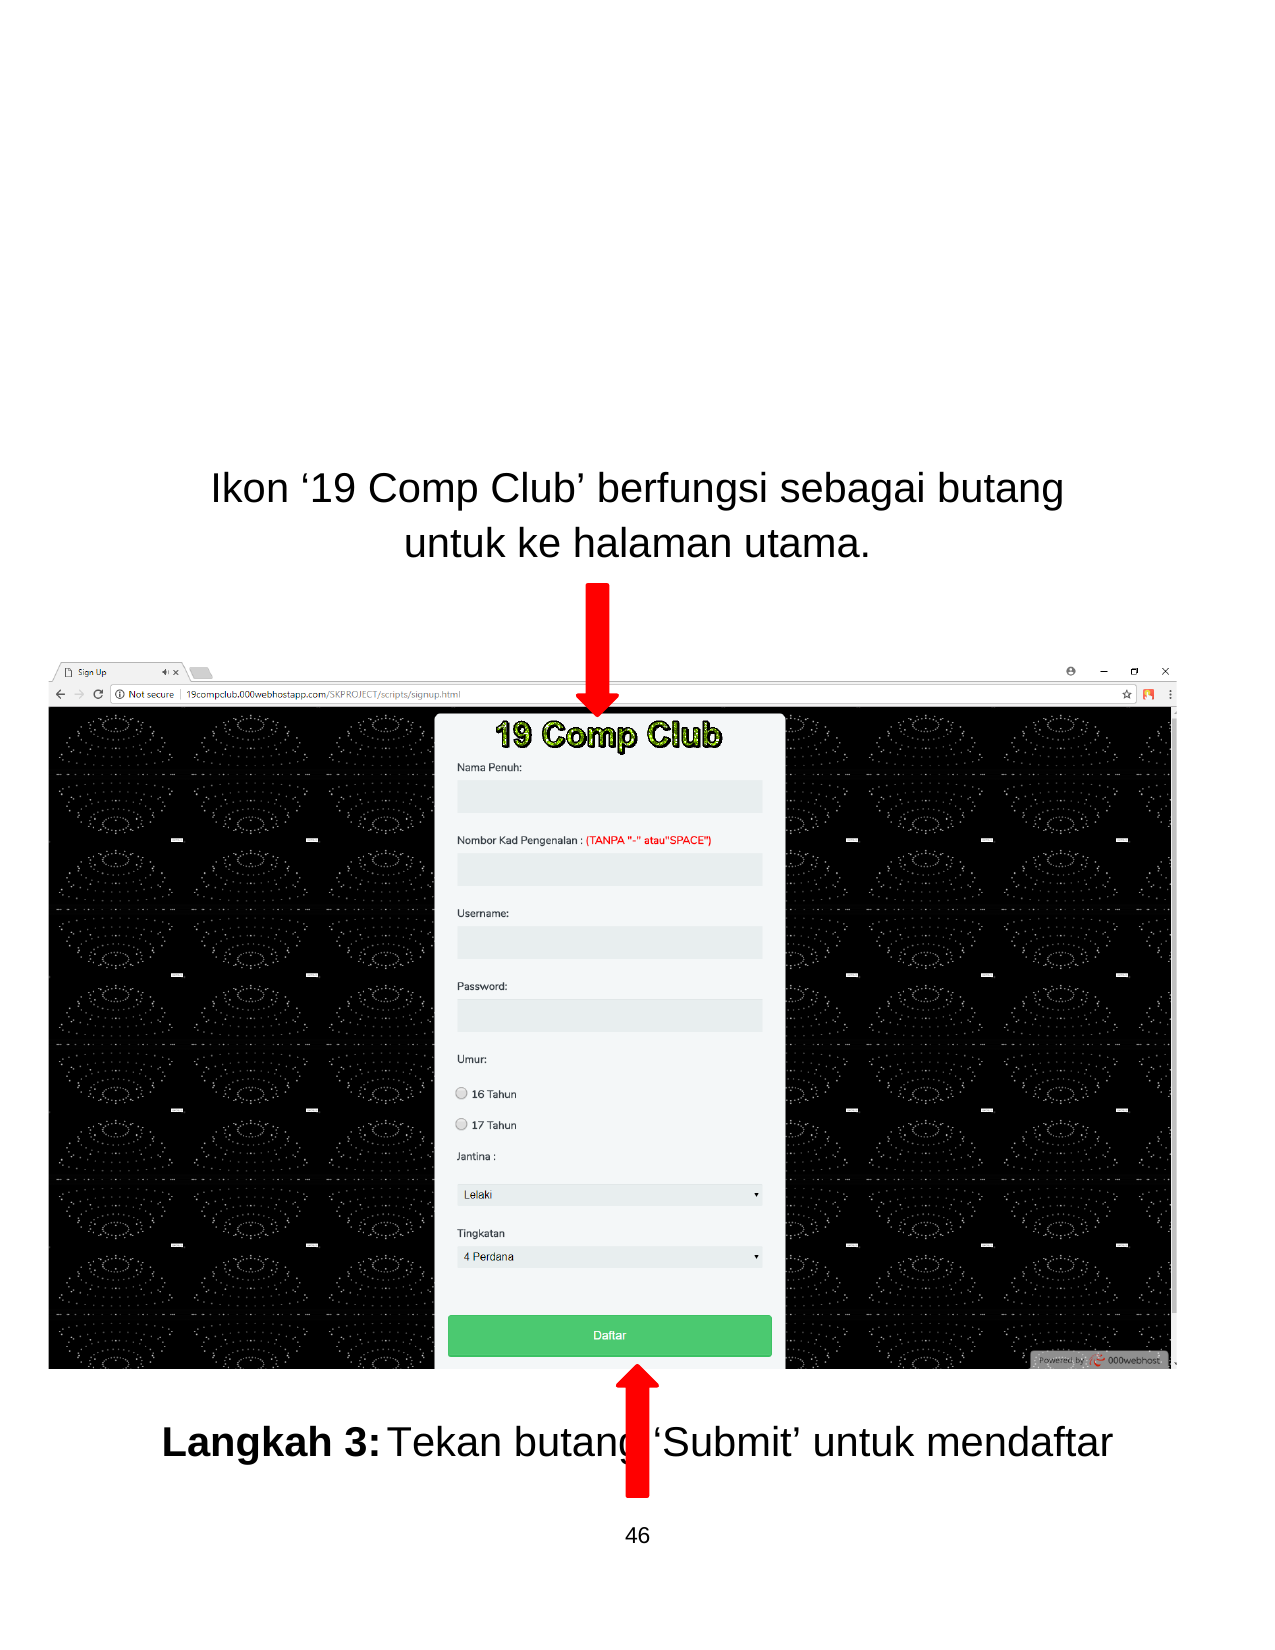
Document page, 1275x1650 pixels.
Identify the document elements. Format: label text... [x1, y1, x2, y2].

picture [48, 662, 1175, 1368]
text Ikon ‘19 Comp Club’ berfungsi sebagai butang [150, 463, 1125, 511]
text Langkah 3: Tekan butang ‘Submit’ untuk mendaftar [150, 1368, 631, 1465]
text Langkah 3: Tekan butang ‘Submit’ untuk mendaftar [644, 1368, 1125, 1465]
text untuk ke halaman utama. [150, 518, 1125, 566]
